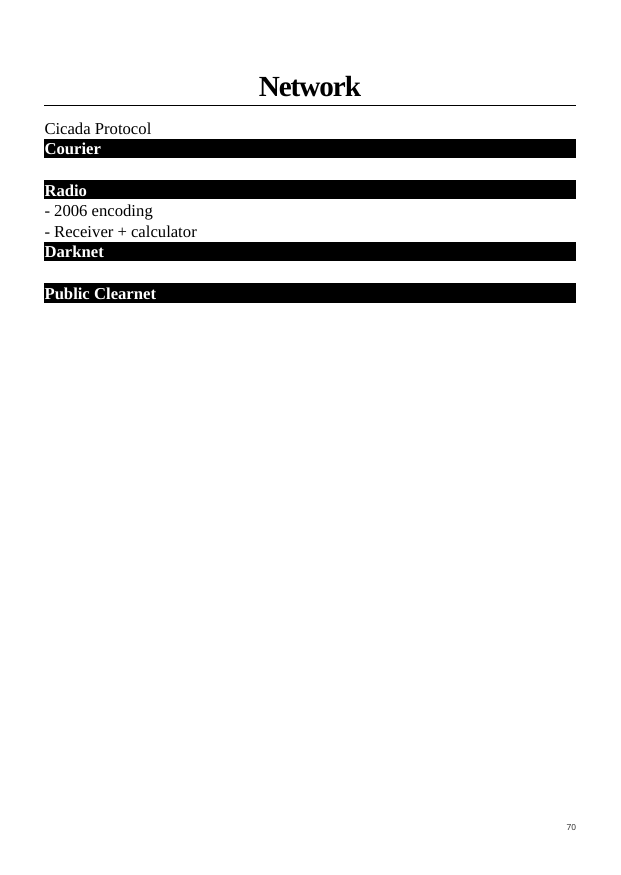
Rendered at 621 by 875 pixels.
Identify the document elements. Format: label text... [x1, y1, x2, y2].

text Cicada Protocol [44, 118, 576, 138]
subtitle Public Clearnet [44, 283, 576, 303]
subtitle Courier [44, 139, 576, 158]
subtitle Darknet [44, 242, 576, 261]
subtitle Radio [44, 180, 576, 199]
subtitle Network [44, 69, 576, 105]
text - Receiver + calculator [44, 222, 576, 241]
text - 2006 encoding [44, 201, 576, 220]
